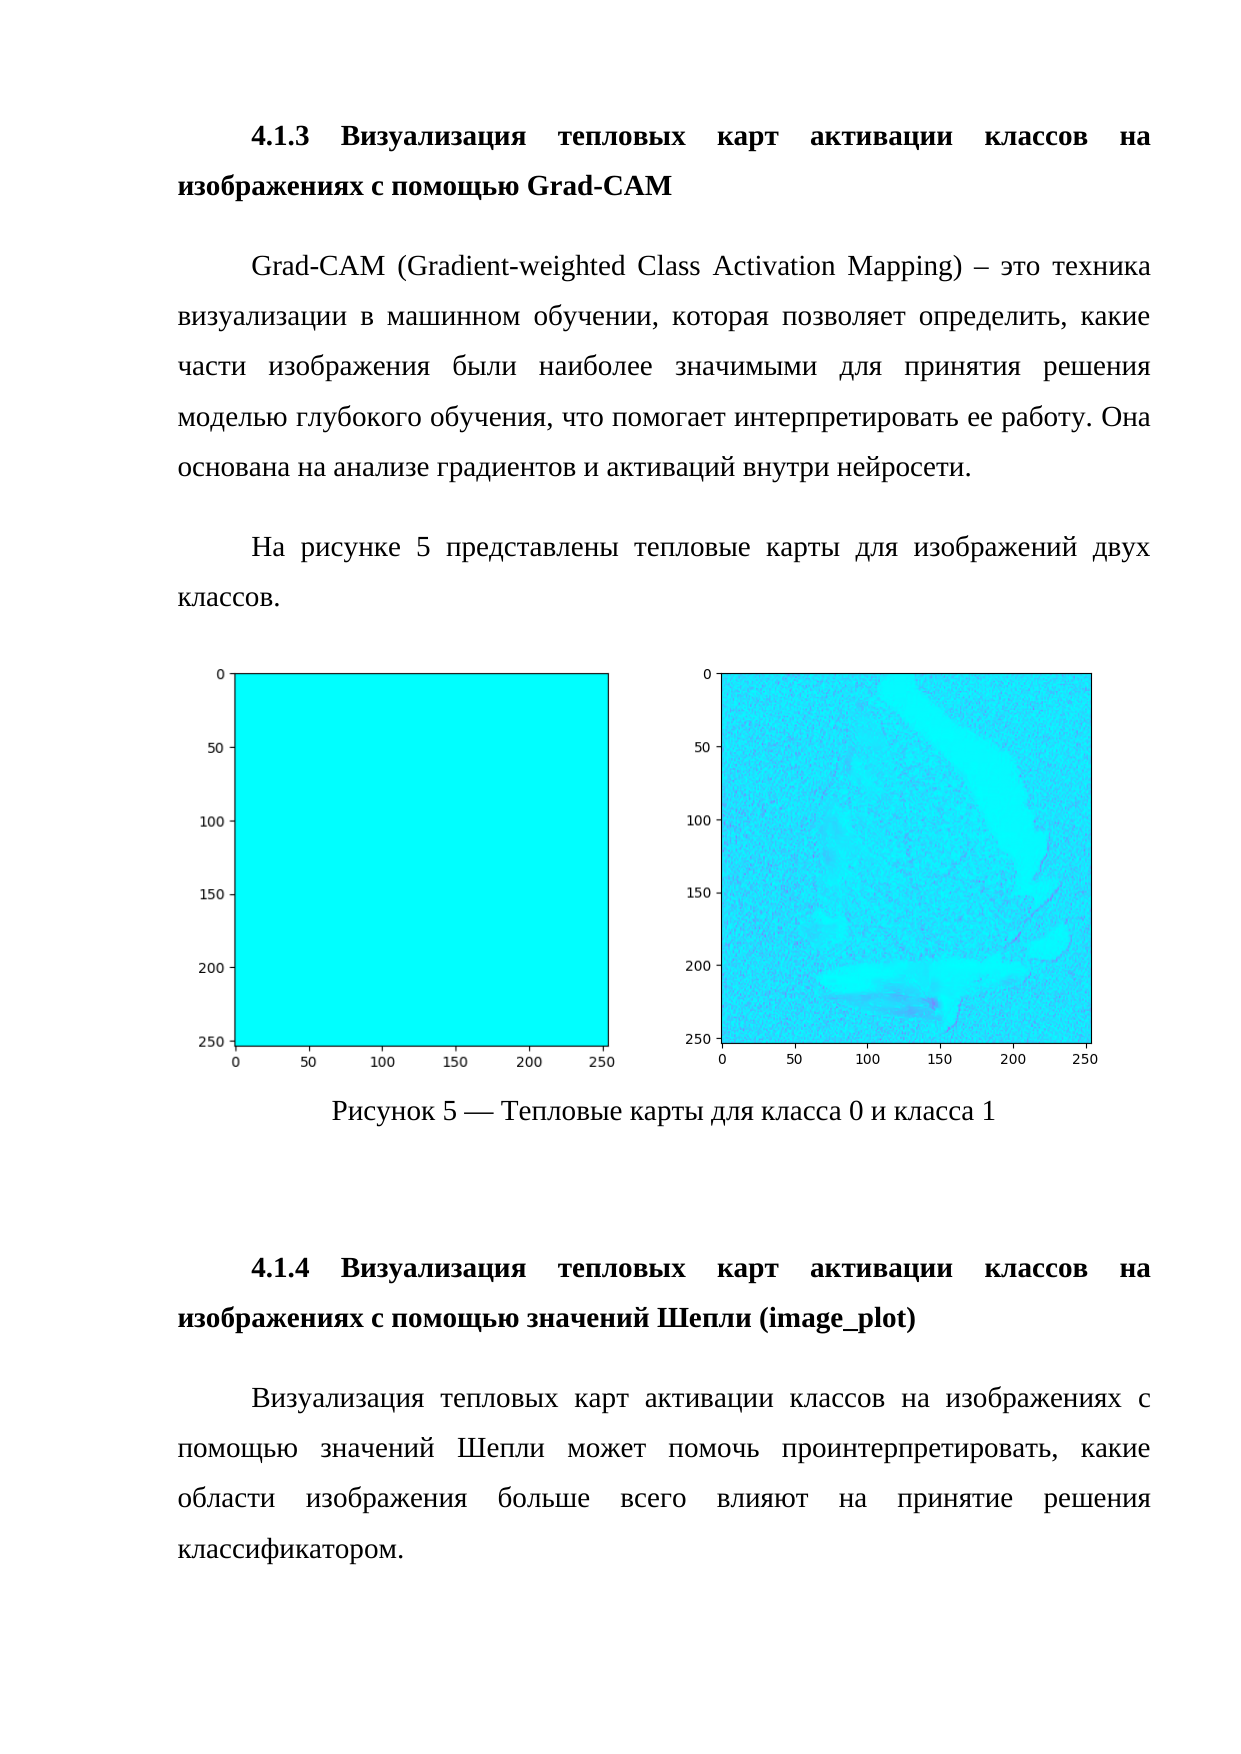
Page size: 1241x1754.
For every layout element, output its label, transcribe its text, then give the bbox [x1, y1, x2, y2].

picture [675, 658, 1108, 1077]
text 4.1.4 Визуализация тепловых карт активации классов на изображениях с помощью значений Шепли (image_plot) [177, 1250, 1152, 1334]
text Визуализация тепловых карт активации классов на изображениях с помощью значений Шепли может помочь проинтерпретировать, какие области изображения больше всего влияют на принятие решения классификатором. [177, 1380, 1152, 1564]
text 4.1.3 Визуализация тепловых карт активации классов на изображениях с помощью Grad-CAM [177, 118, 1152, 202]
table_cell Рисунок 5 — Тепловые карты для класса 0 и класса 1 [177, 1094, 1151, 1141]
table_header [664, 659, 1151, 1093]
table_header [177, 659, 664, 1093]
picture [188, 658, 625, 1080]
text На рисунке 5 представлены тепловые карты для изображений двух классов. [177, 529, 1152, 612]
text Grad-CAM (Gradient-weighted Class Activation Mapping) – это техника визуализации в машинном обучении, которая позволяет определить, какие части изображения были наиболее значимыми для принятия решения моделью глубокого обучения, что помогает интерпретировать ее работу. Она основана на анализе градиентов и активаций внутри нейросети. [177, 248, 1152, 483]
